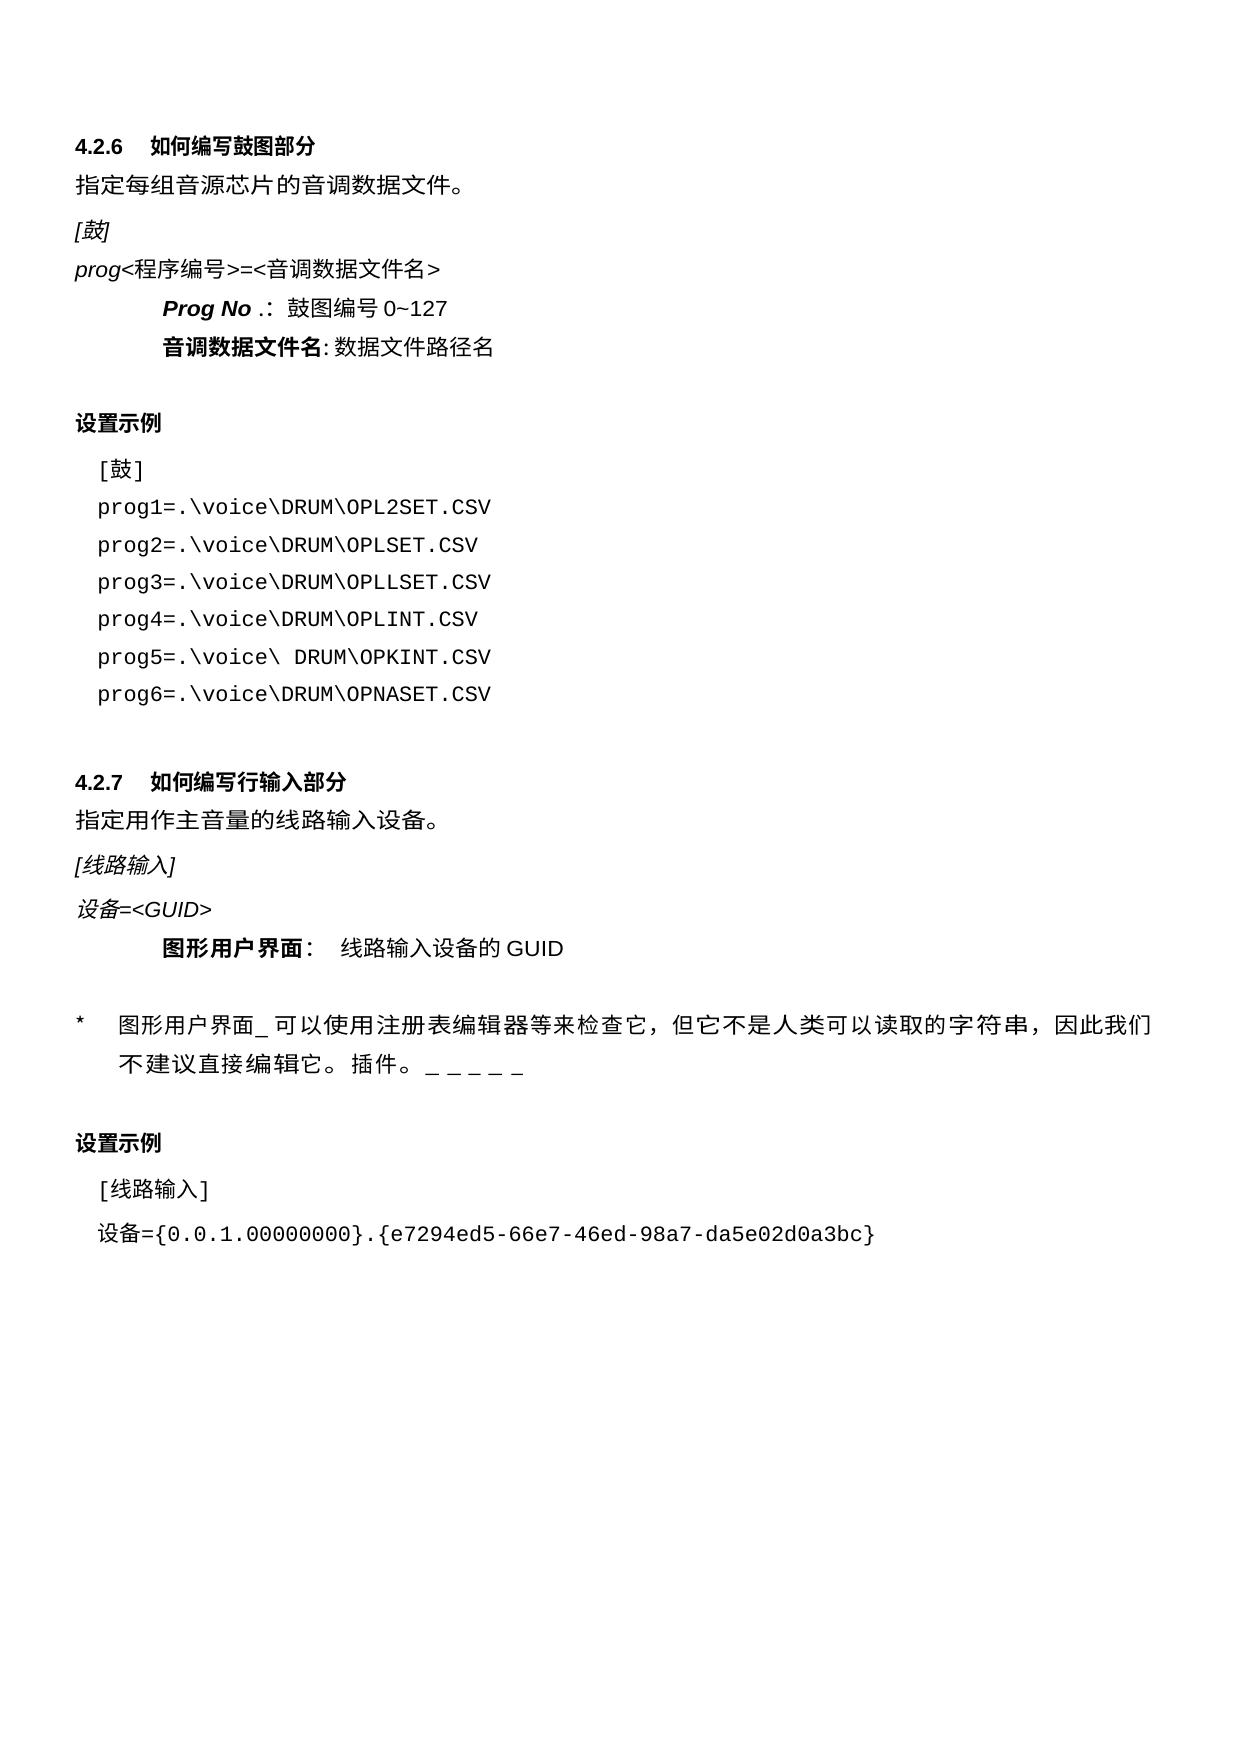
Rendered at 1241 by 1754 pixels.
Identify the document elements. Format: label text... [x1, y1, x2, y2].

subtitle 如何编写鼓图部分 [75, 127, 1169, 162]
subtitle 设置示例 [75, 406, 1169, 438]
text [鼓] [97, 452, 1169, 484]
text 设备=<GUID> [75, 892, 1169, 924]
text [线路输入] [75, 848, 1169, 880]
text [鼓] [75, 213, 1169, 245]
text 音调数据文件名: 数据文件路径名 [162, 330, 1169, 362]
text 指定用作主音量的线路输入设备。 [75, 803, 1169, 834]
subtitle 设置示例 [75, 1126, 1169, 1158]
text 图形用户界面： 线路输入设备的GUID [162, 931, 1169, 963]
text prog<程序编号>=<音调数据文件名> [75, 252, 1169, 284]
text 指定每组音源芯片的音调数据文件。 [75, 168, 1169, 200]
text 设备={0.0.1.00000000}.{e7294ed5-66e7-46ed-98a7-da5e02d0a3bc} [97, 1216, 1169, 1248]
subtitle 如何编写行输入部分 [75, 765, 1169, 797]
text [线路输入] [97, 1172, 1169, 1204]
text * 图形用户界面_ 可以使用注册表编辑器等来检查它，但它不是人类可以读取的字符串，因此我们不建议直接编辑它。插件。_ _ _ _ _ [75, 1008, 1158, 1078]
text prog1=.\voice\DRUM\OPL2SET.CSV prog2=.\voice\DRUM\OPLSET.CSV prog3=.\voice\DRUM\OPLLSET.CSV prog4=.\voice\DRUM\OPLINT.CSV prog5=.\voice\ DRUM\OPKINT.CSV prog6=.\voice\DRUM\OPNASET.CSV [97, 496, 502, 708]
text Prog No .：鼓图编号0~127 [162, 291, 1169, 323]
